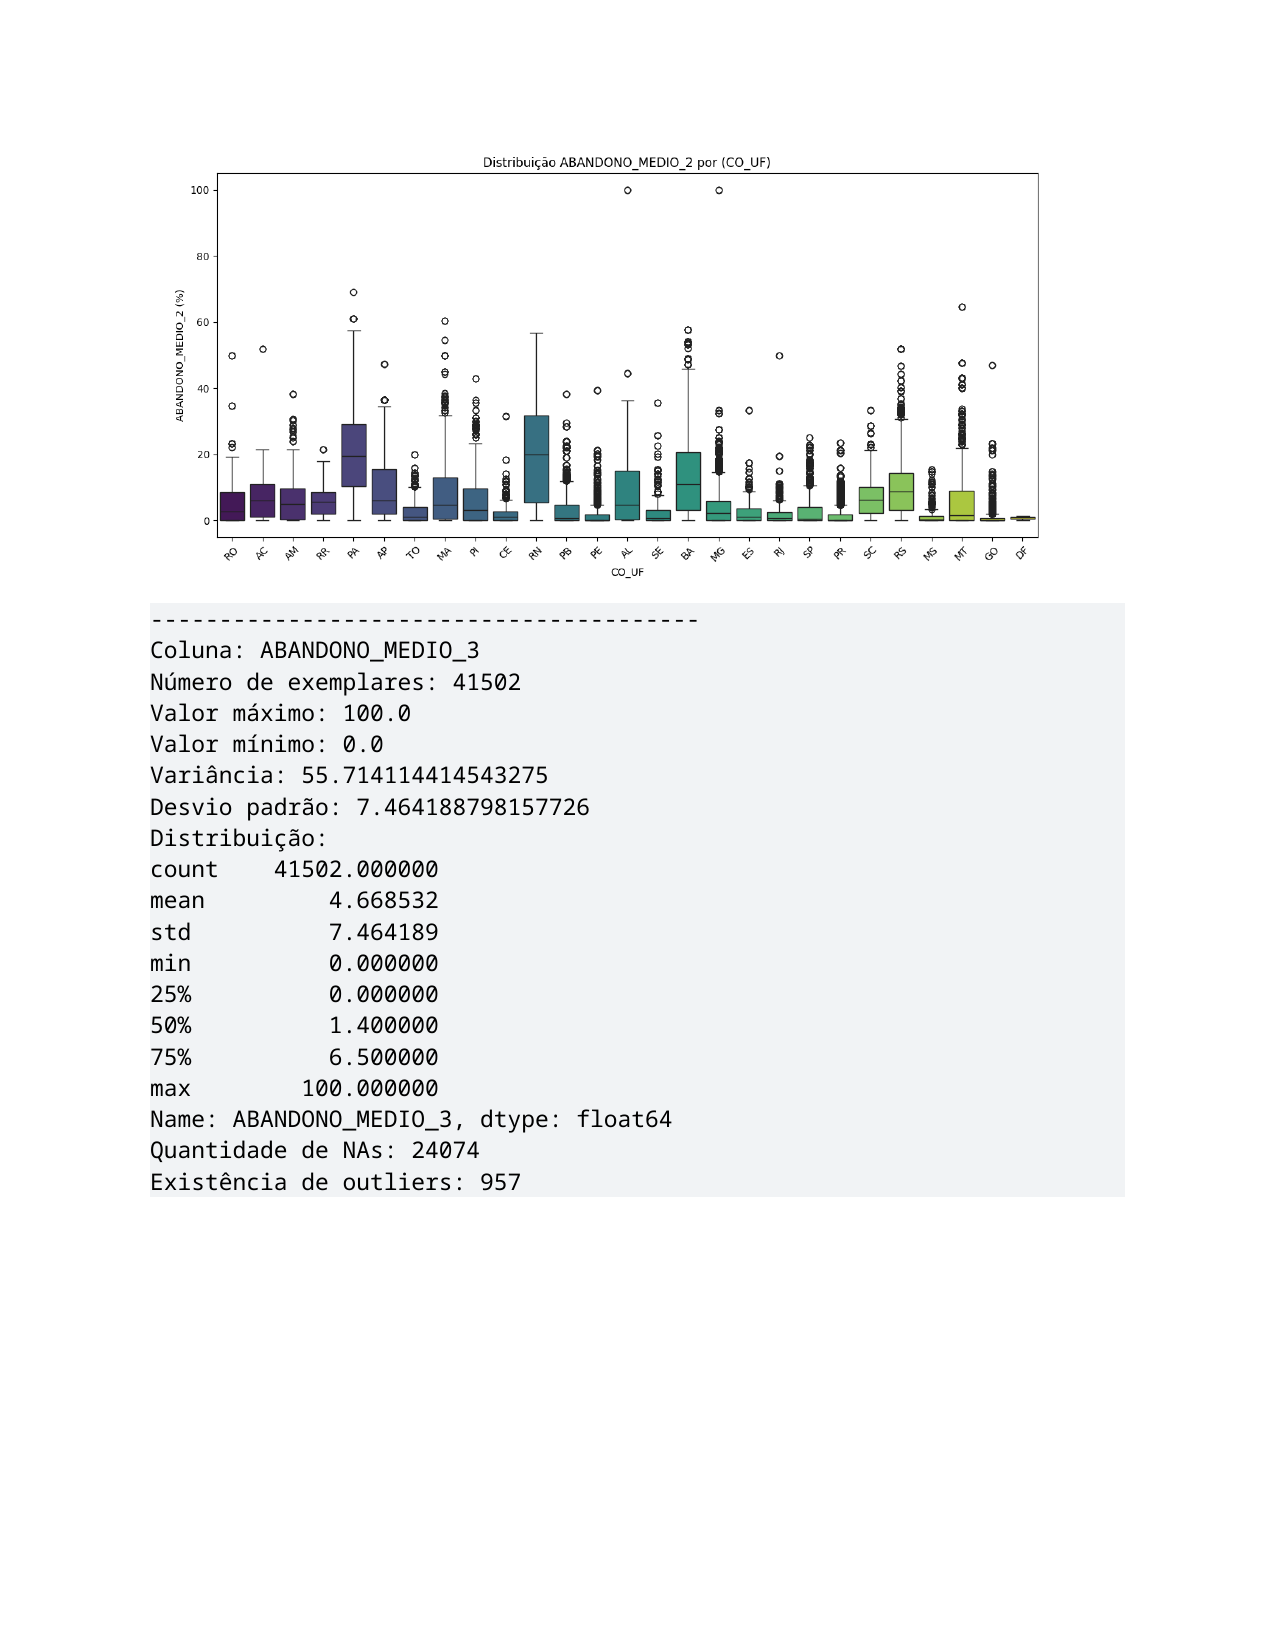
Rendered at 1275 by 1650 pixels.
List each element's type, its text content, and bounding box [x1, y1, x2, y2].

text ---------------------------------------- Coluna: ABANDONO_MEDIO_3 Número de exemplares: 41502 Valor máximo: 100.0 Valor mínimo: 0.0 Variância: 55.714114414543275 Desvio padrão: 7.464188798157726 Distribuição: count 41502.000000 mean 4.668532 std 7.464189 min 0.000000 25% 0.000000 50% 1.400000 75% 6.500000 max 100.000000 Name: ABANDONO_MEDIO_3, dtype: float64 Quantidade de NAs: 24074 Existência de outliers: 957 [150, 603, 1125, 1197]
picture [168, 150, 1044, 585]
